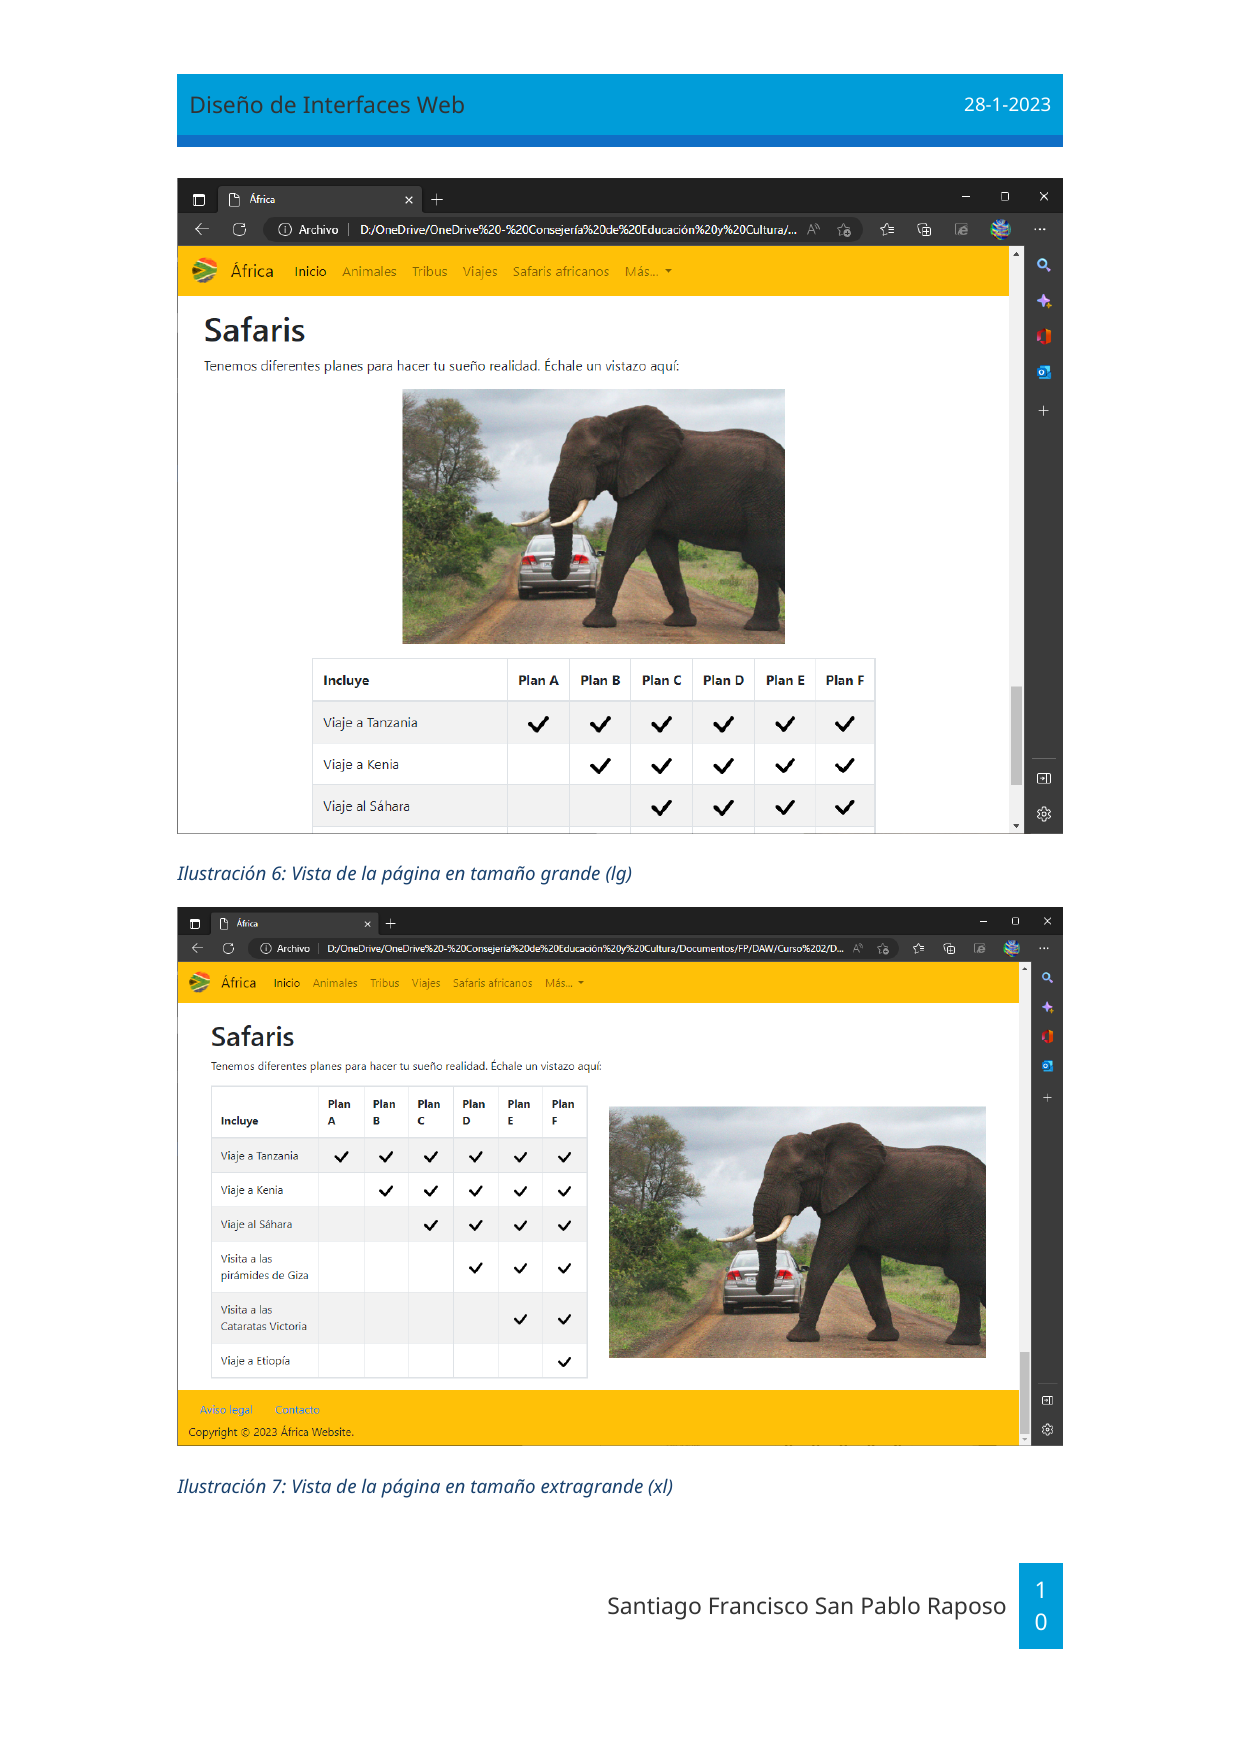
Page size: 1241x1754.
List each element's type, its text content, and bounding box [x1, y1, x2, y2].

picture [177, 907, 1063, 1446]
picture [177, 178, 1063, 834]
